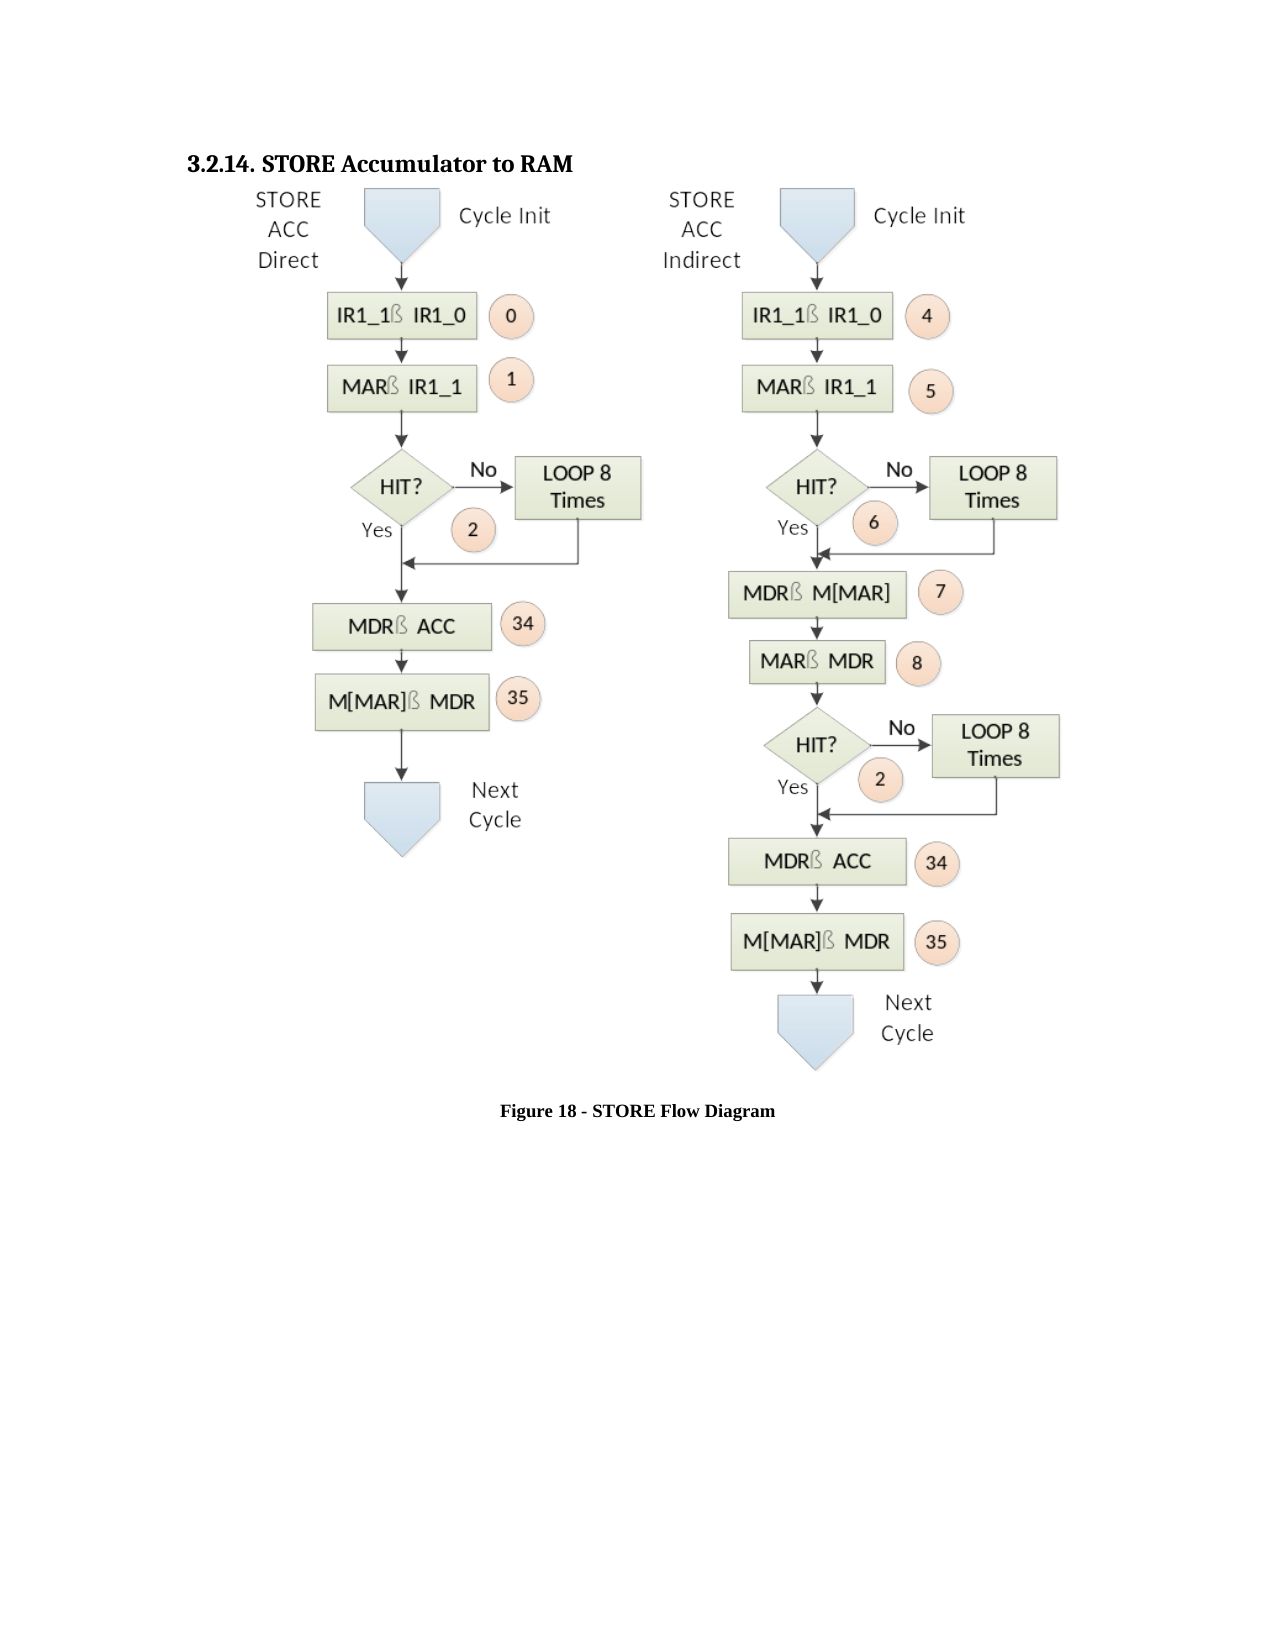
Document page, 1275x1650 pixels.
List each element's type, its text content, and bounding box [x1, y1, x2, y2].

subtitle STORE Accumulator to RAM [187, 150, 1125, 179]
text Figure 18 - STORE Flow Diagram [150, 1100, 1125, 1121]
